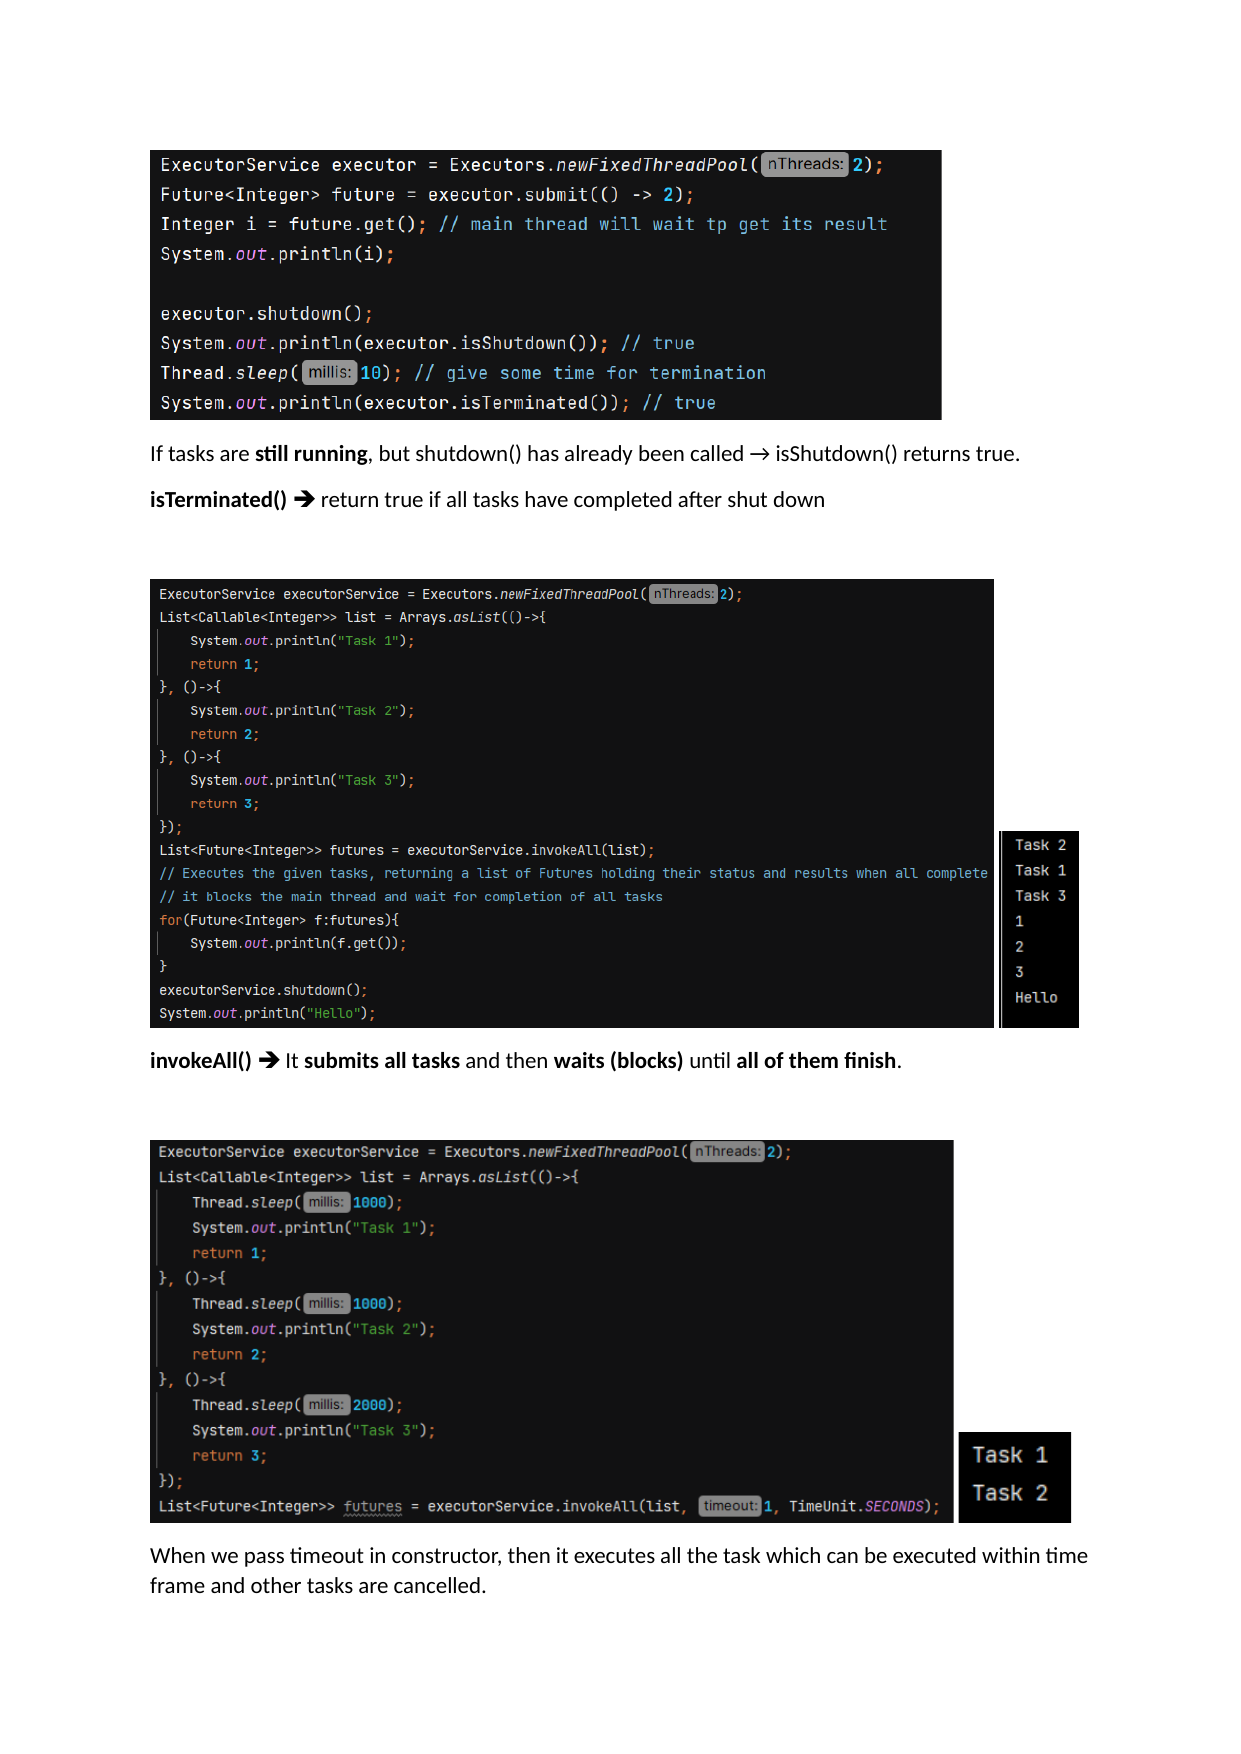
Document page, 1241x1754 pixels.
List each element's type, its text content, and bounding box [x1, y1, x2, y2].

text invokeAll() It submits all tasks and then waits (blocks) until all of them finish. [150, 1046, 1090, 1074]
picture [150, 150, 942, 420]
text When we pass timeout in constructor, then it executes all the task which can be executed within time frame and other tasks are cancelled. [150, 1541, 1090, 1599]
picture [999, 831, 1079, 1028]
picture [958, 1432, 1072, 1523]
picture [150, 579, 994, 1028]
text isTerminated() return true if all tasks have completed after shut down [150, 486, 1090, 514]
picture [150, 1140, 954, 1523]
text If tasks are still running, but shutdown() has already been called → isShutdown() returns true. [150, 439, 1090, 467]
